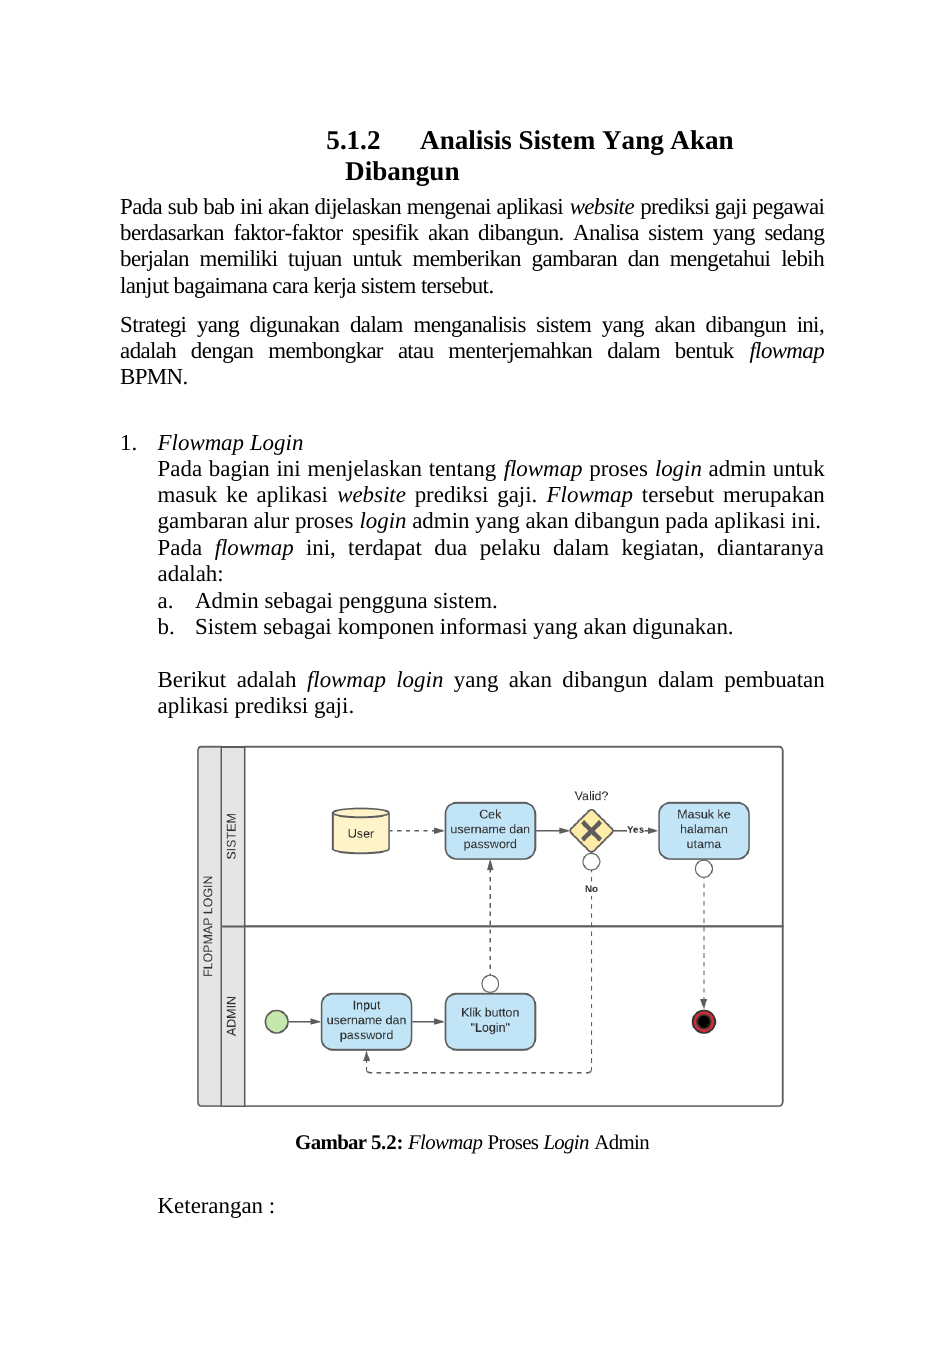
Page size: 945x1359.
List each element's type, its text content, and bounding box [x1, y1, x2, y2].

list Admin sebagai pengguna sistem. [157, 587, 825, 613]
text Strategi yang digunakan dalam menganalisis sistem yang akan dibangun ini, adalah dengan membongkar atau menterjemahkan dalam bentuk flowmap BPMN. [120, 311, 825, 390]
list Pada bagian ini menjelaskan tentang flowmap proses login admin untuk masuk ke aplikasi website prediksi gaji. Flowmap tersebut merupakan gambaran alur proses login admin yang akan dibangun pada aplikasi ini. [157, 455, 825, 534]
list Pada flowmap ini, terdapat dua pelaku dalam kegiatan, diantaranya adalah: [157, 534, 825, 587]
list Keterangan : [157, 1193, 825, 1219]
list Berikut adalah flowmap login yang akan dibangun dalam pembuatan aplikasi prediksi gaji. [157, 666, 825, 718]
text Pada sub bab ini akan dijelaskan mengenai aplikasi website prediksi gaji pegawai berdasarkan faktor-faktor spesifik akan dibangun. Analisa sistem yang sedang berjalan memiliki tujuan untuk memberikan gambaran dan mengetahui lebih lanjut bagaimana cara kerja sistem tersebut. [120, 193, 825, 298]
list Flowmap Login [120, 428, 825, 455]
subtitle Analisis Sistem Yang Akan Dibangun [326, 124, 825, 186]
picture [196, 744, 786, 1109]
list Sistem sebagai komponen informasi yang akan digunakan. [157, 613, 825, 639]
text Gambar 5.2: Flowmap Proses Login Admin [120, 1130, 825, 1154]
